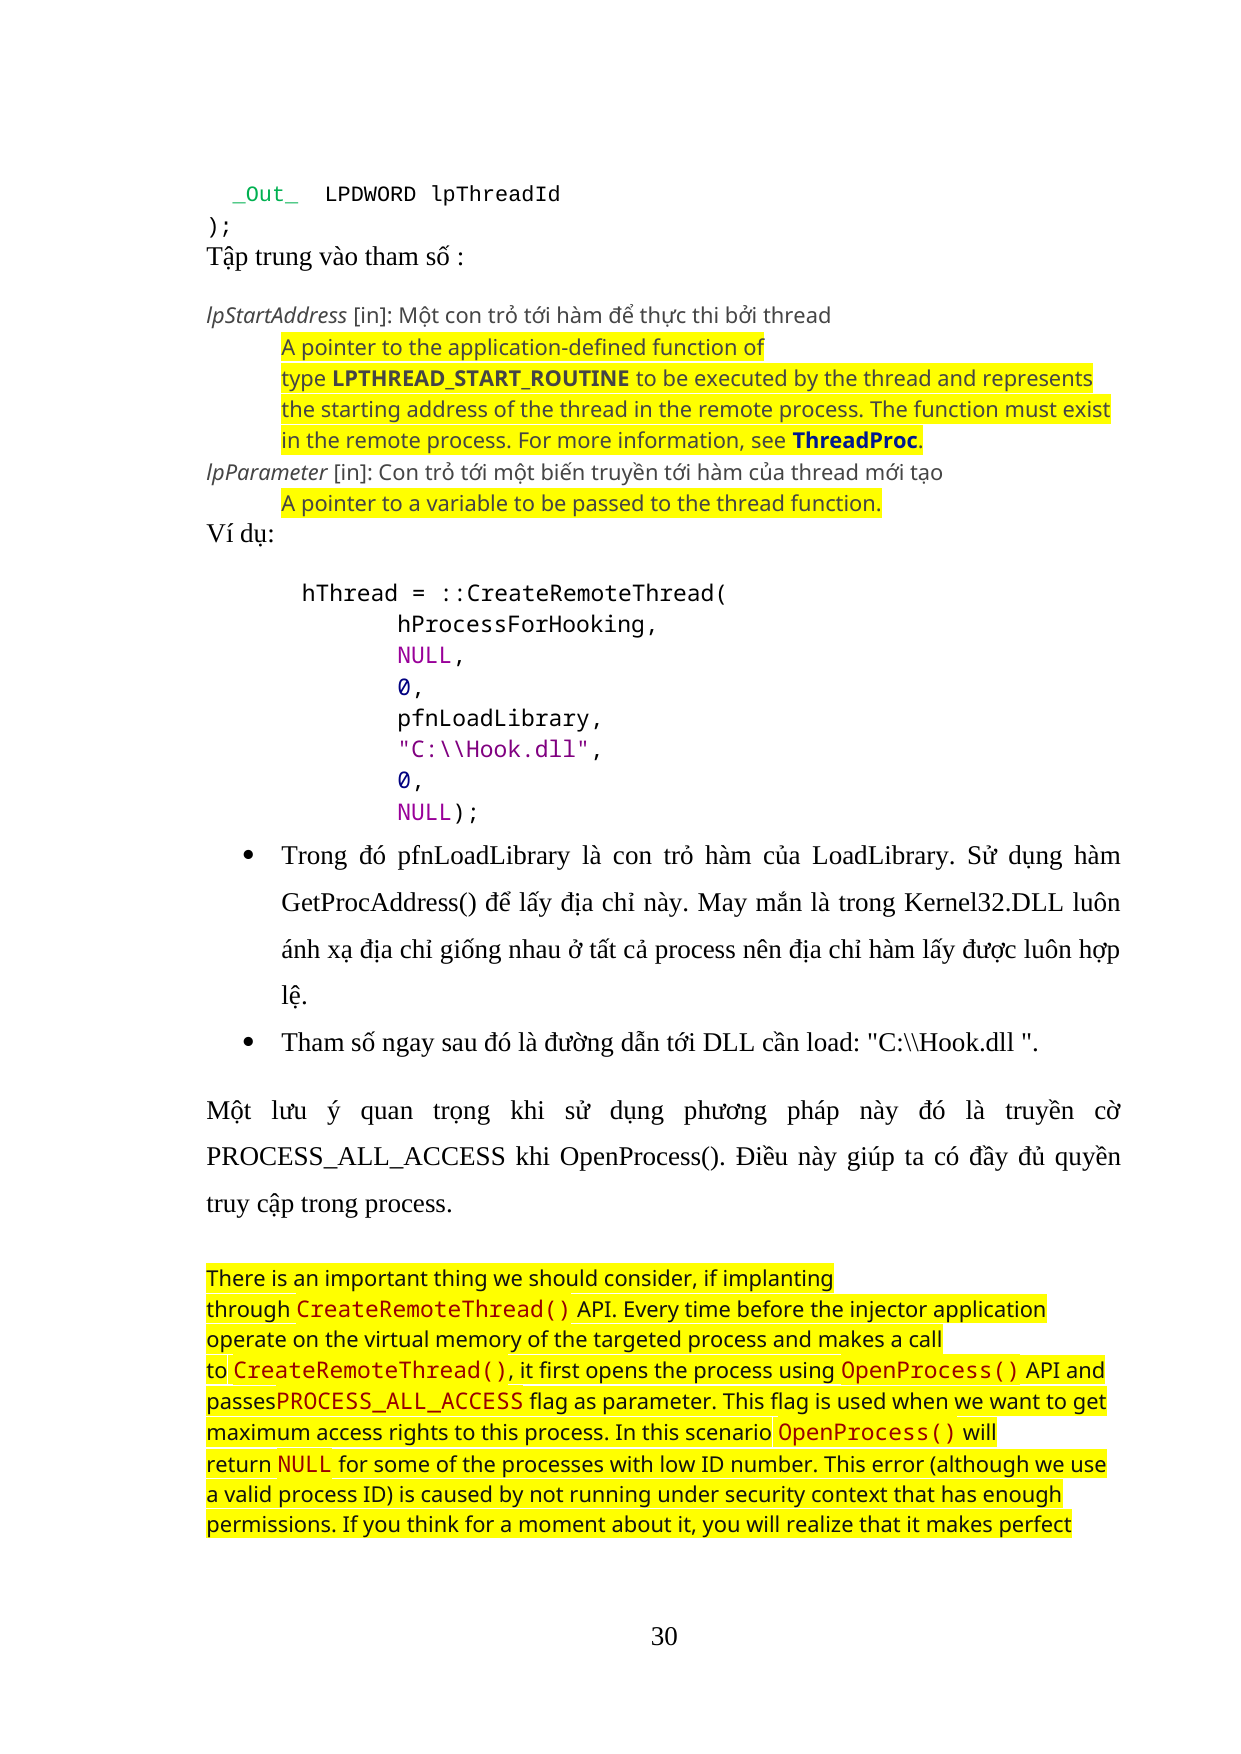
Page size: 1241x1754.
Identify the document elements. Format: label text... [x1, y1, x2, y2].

text Tập trung vào tham số : [206, 240, 1122, 271]
text ); [206, 208, 1122, 240]
text hProcessForHooking, [302, 608, 1122, 639]
list Tham số ngay sau đó là đường dẫn tới DLL cần load: "C:\\Hook.dll ". [244, 1026, 1122, 1057]
text pfnLoadLibrary, [302, 702, 1122, 733]
text NULL, [302, 639, 1122, 671]
text _Out_ LPDWORD lpThreadId [206, 177, 1122, 208]
list Trong đó pfnLoadLibrary là con trỏ hàm của LoadLibrary. Sử dụng hàm GetProcAddress() để lấy địa chỉ này. May mắn là trong Kernel32.DLL luôn ánh xạ địa chỉ giống nhau ở tất cả process nên địa chỉ hàm lấy được luôn hợp lệ. [244, 839, 1122, 1011]
text "C:\\Hook.dll", [302, 733, 1122, 764]
text Một lưu ý quan trọng khi sử dụng phương pháp này đó là truyền cờ PROCESS_ALL_ACCESS khi OpenProcess(). Điều này giúp ta có đầy đủ quyền truy cập trong process. [206, 1094, 1122, 1218]
text lpStartAddress [in]: Một con trỏ tới hàm để thực thi bởi thread [206, 299, 1122, 330]
text NULL); [302, 796, 1122, 827]
text 0, [302, 764, 1122, 796]
text 0, [302, 671, 1122, 702]
text lpParameter [in]: Con trỏ tới một biến truyền tới hàm của thread mới tạo [206, 455, 1122, 486]
text A pointer to the application-defined function of type LPTHREAD_START_ROUTINE to be executed by the thread and represents the starting address of the thread in the remote process. The function must exist in the remote process. For more information, see ThreadProc. [281, 330, 1122, 455]
text A pointer to a variable to be passed to the thread function. [281, 486, 1122, 518]
text hThread = ::CreateRemoteThread( [302, 577, 1122, 608]
text Ví dụ: [206, 518, 1122, 549]
